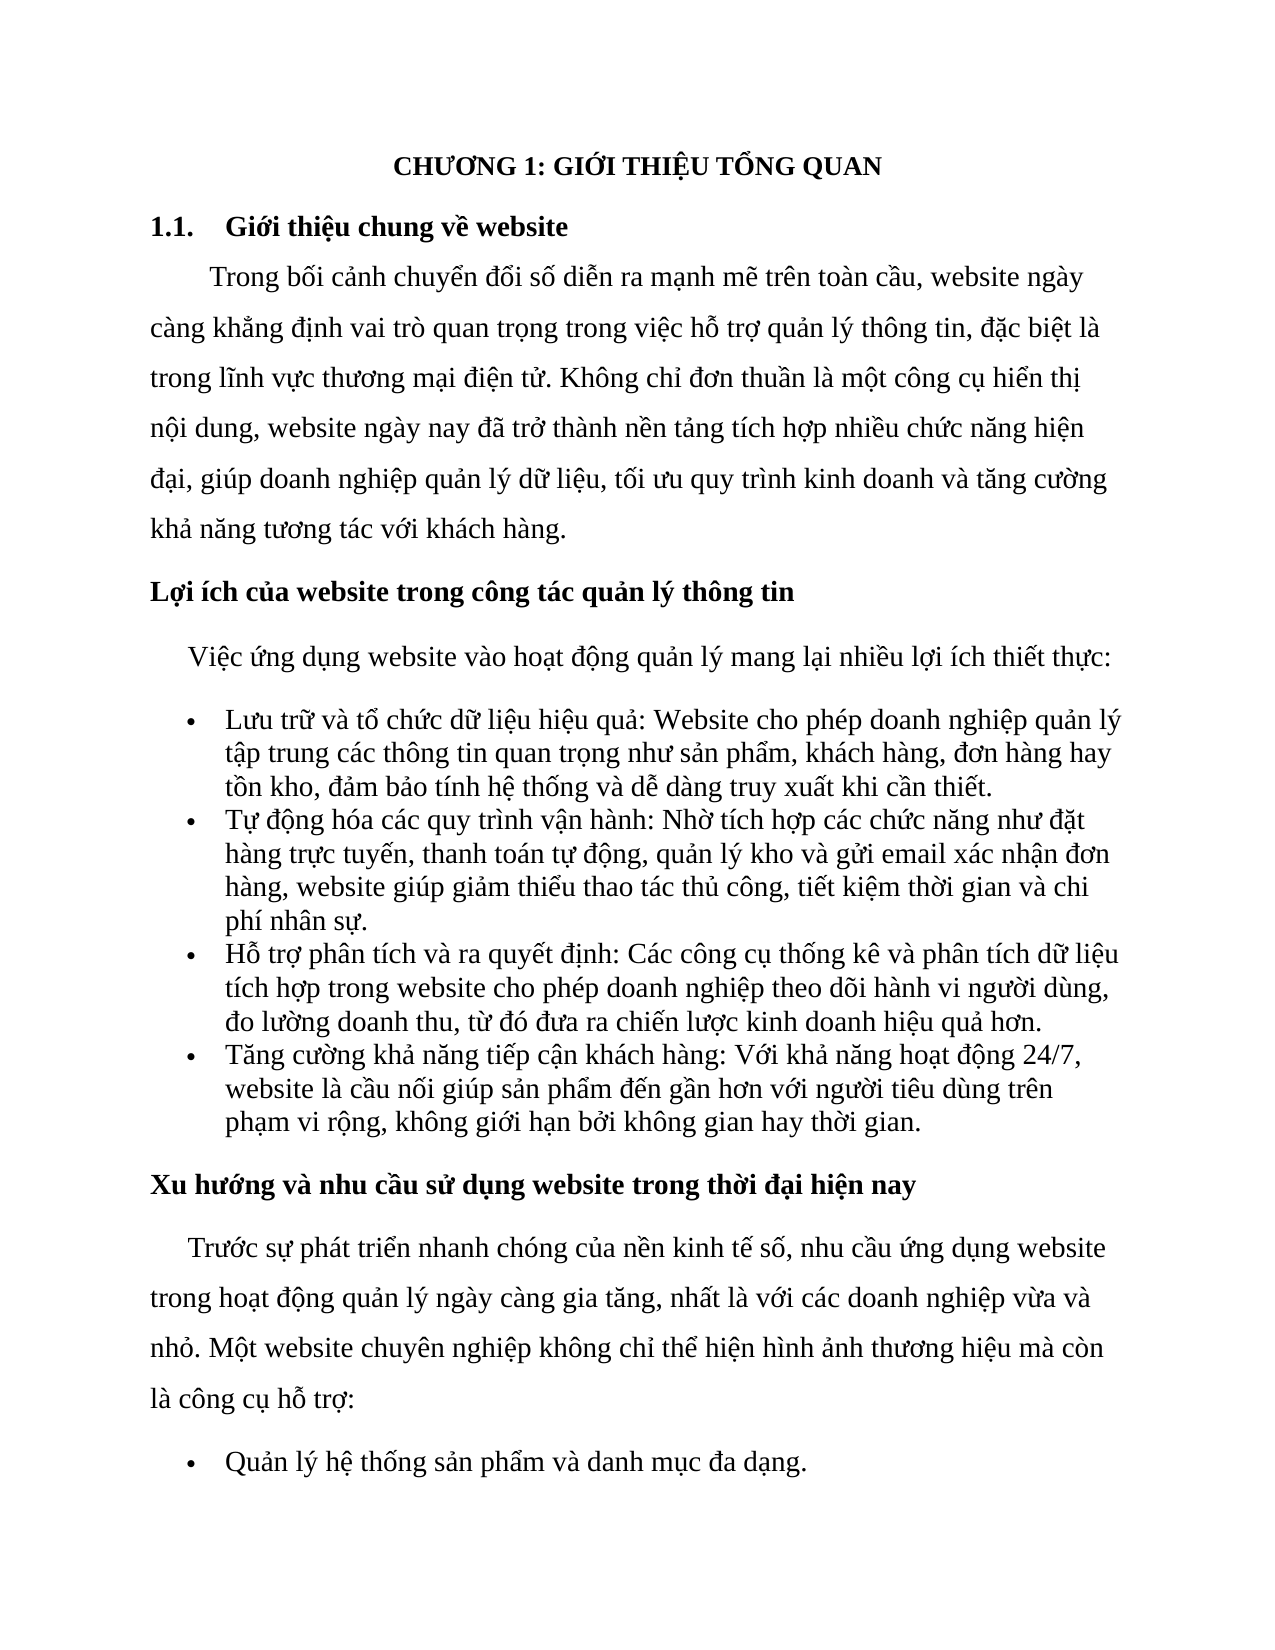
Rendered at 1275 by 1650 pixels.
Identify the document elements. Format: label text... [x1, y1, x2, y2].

text Việc ứng dụng website vào hoạt động quản lý mang lại nhiều lợi ích thiết thực: [150, 639, 1125, 673]
text CHƯƠNG 1: GIỚI THIỆU TỔNG QUAN [150, 150, 1125, 181]
list Tăng cường khả năng tiếp cận khách hàng: Với khả năng hoạt động 24/7, website là cầu nối giúp sản phẩm đến gần hơn với người tiêu dùng trên phạm vi rộng, không giới hạn bởi không gian hay thời gian. [187, 1037, 1125, 1138]
text Trước sự phát triển nhanh chóng của nền kinh tế số, nhu cầu ứng dụng website trong hoạt động quản lý ngày càng gia tăng, nhất là với các doanh nghiệp vừa và nhỏ. Một website chuyên nghiệp không chỉ thể hiện hình ảnh thương hiệu mà còn là công cụ hỗ trợ: [150, 1230, 1125, 1414]
list Giới thiệu chung về website [150, 209, 1125, 243]
text Xu hướng và nhu cầu sử dụng website trong thời đại hiện nay [150, 1167, 1125, 1201]
text Lợi ích của website trong công tác quản lý thông tin [150, 574, 1125, 607]
list Lưu trữ và tổ chức dữ liệu hiệu quả: Website cho phép doanh nghiệp quản lý tập trung các thông tin quan trọng như sản phẩm, khách hàng, đơn hàng hay tồn kho, đảm bảo tính hệ thống và dễ dàng truy xuất khi cần thiết. [187, 702, 1125, 802]
list Trong bối cảnh chuyển đổi số diễn ra mạnh mẽ trên toàn cầu, website ngày càng khẳng định vai trò quan trọng trong việc hỗ trợ quản lý thông tin, đặc biệt là trong lĩnh vực thương mại điện tử. Không chỉ đơn thuần là một công cụ hiển thị nội dung, website ngày nay đã trở thành nền tảng tích hợp nhiều chức năng hiện đại, giúp doanh nghiệp quản lý dữ liệu, tối ưu quy trình kinh doanh và tăng cường khả năng tương tác với khách hàng. [150, 259, 1125, 544]
list Tự động hóa các quy trình vận hành: Nhờ tích hợp các chức năng như đặt hàng trực tuyến, thanh toán tự động, quản lý kho và gửi email xác nhận đơn hàng, website giúp giảm thiểu thao tác thủ công, tiết kiệm thời gian và chi phí nhân sự. [187, 802, 1125, 937]
list Hỗ trợ phân tích và ra quyết định: Các công cụ thống kê và phân tích dữ liệu tích hợp trong website cho phép doanh nghiệp theo dõi hành vi người dùng, đo lường doanh thu, từ đó đưa ra chiến lược kinh doanh hiệu quả hơn. [187, 937, 1125, 1037]
list Quản lý hệ thống sản phẩm và danh mục đa dạng. [187, 1444, 1125, 1477]
